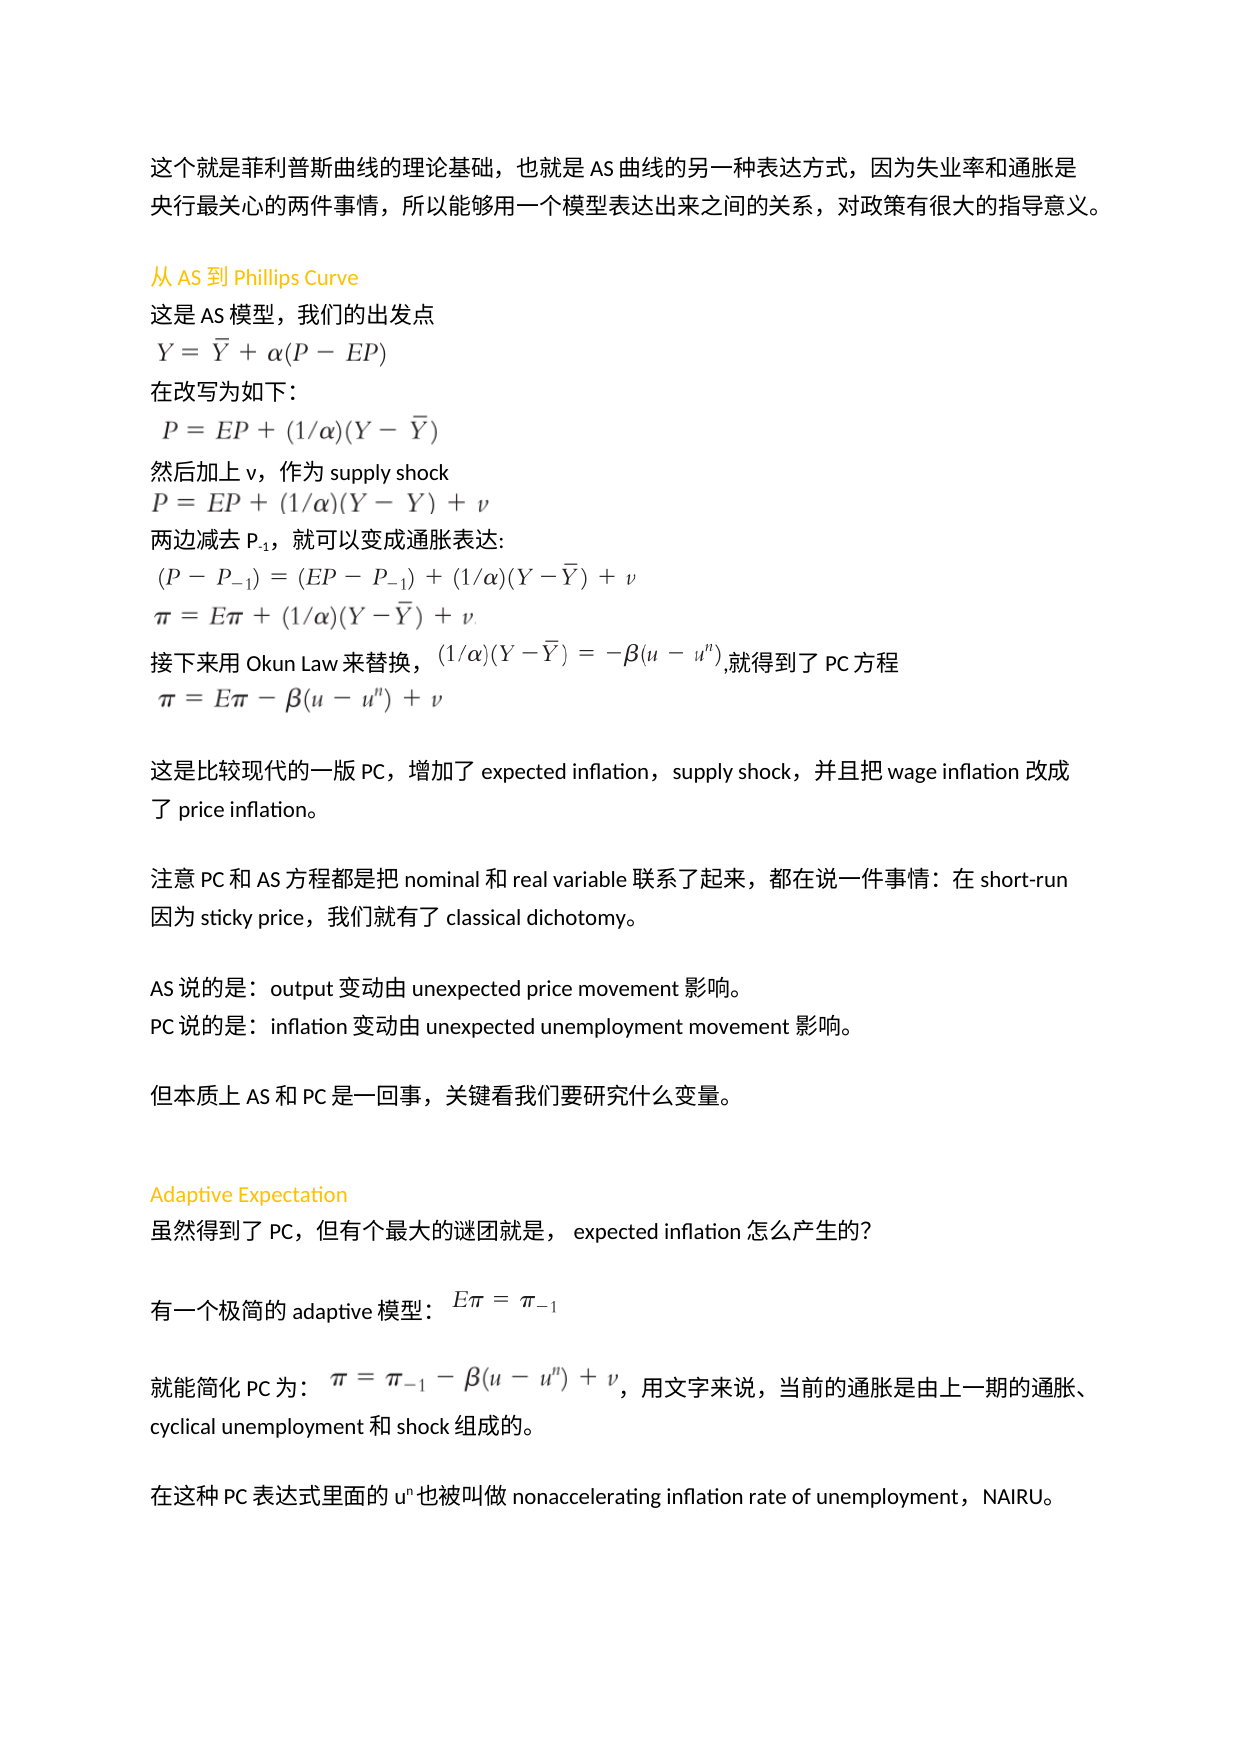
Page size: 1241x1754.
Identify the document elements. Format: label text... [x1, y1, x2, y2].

picture [320, 1363, 619, 1397]
picture [150, 598, 476, 632]
text 从AS到Phillips Curve [150, 258, 1090, 292]
text AS说的是：output变动由unexpected price movement影响。 [150, 969, 1090, 1003]
picture [434, 635, 723, 672]
picture [150, 491, 490, 514]
picture [150, 411, 439, 450]
text Adaptive Expectation [150, 1180, 1090, 1208]
text PC说的是：inflation变动由unexpected unemployment movement 影响。 [150, 1008, 1090, 1041]
text 有一个极简的adaptive模型： [150, 1283, 1090, 1326]
text 两边减去P-1，就可以变成通胀表达: [150, 522, 1090, 555]
text 就能简化PC为：，用文字来说，当前的通胀是由上一期的通胀、cyclical unemployment和shock组成的。 [150, 1363, 1090, 1441]
text 这个就是菲利普斯曲线的理论基础，也就是AS曲线的另一种表达方式，因为失业率和通胀是央行最关心的两件事情，所以能够用一个模型表达出来之间的关系，对政策有很大的指导意义。 [150, 150, 1090, 221]
text 在改写为如下： [150, 373, 1090, 407]
text 这是AS模型，我们的出发点 [150, 297, 1090, 330]
text 但本质上AS和PC是一回事，关键看我们要研究什么变量。 [150, 1078, 1090, 1111]
text 然后加上ν，作为supply shock [150, 453, 1090, 487]
picture [150, 682, 444, 717]
text 虽然得到了PC，但有个最大的谜团就是， expected inflation怎么产生的？ [150, 1213, 1090, 1246]
picture [150, 560, 636, 595]
text 注意PC和AS方程都是把nominal和real variable联系了起来，都在说一件事情：在short-run因为sticky price，我们就有了classical dichotomy。 [150, 861, 1090, 932]
text 这是比较现代的一版PC，增加了expected inflation，supply shock，并且把wage inflation 改成了 price inflation。 [150, 753, 1090, 824]
picture [150, 334, 388, 370]
picture [446, 1282, 557, 1320]
text 在这种PC表达式里面的un也被叫做nonaccelerating inflation rate of unemployment，NAIRU。 [150, 1478, 1090, 1511]
